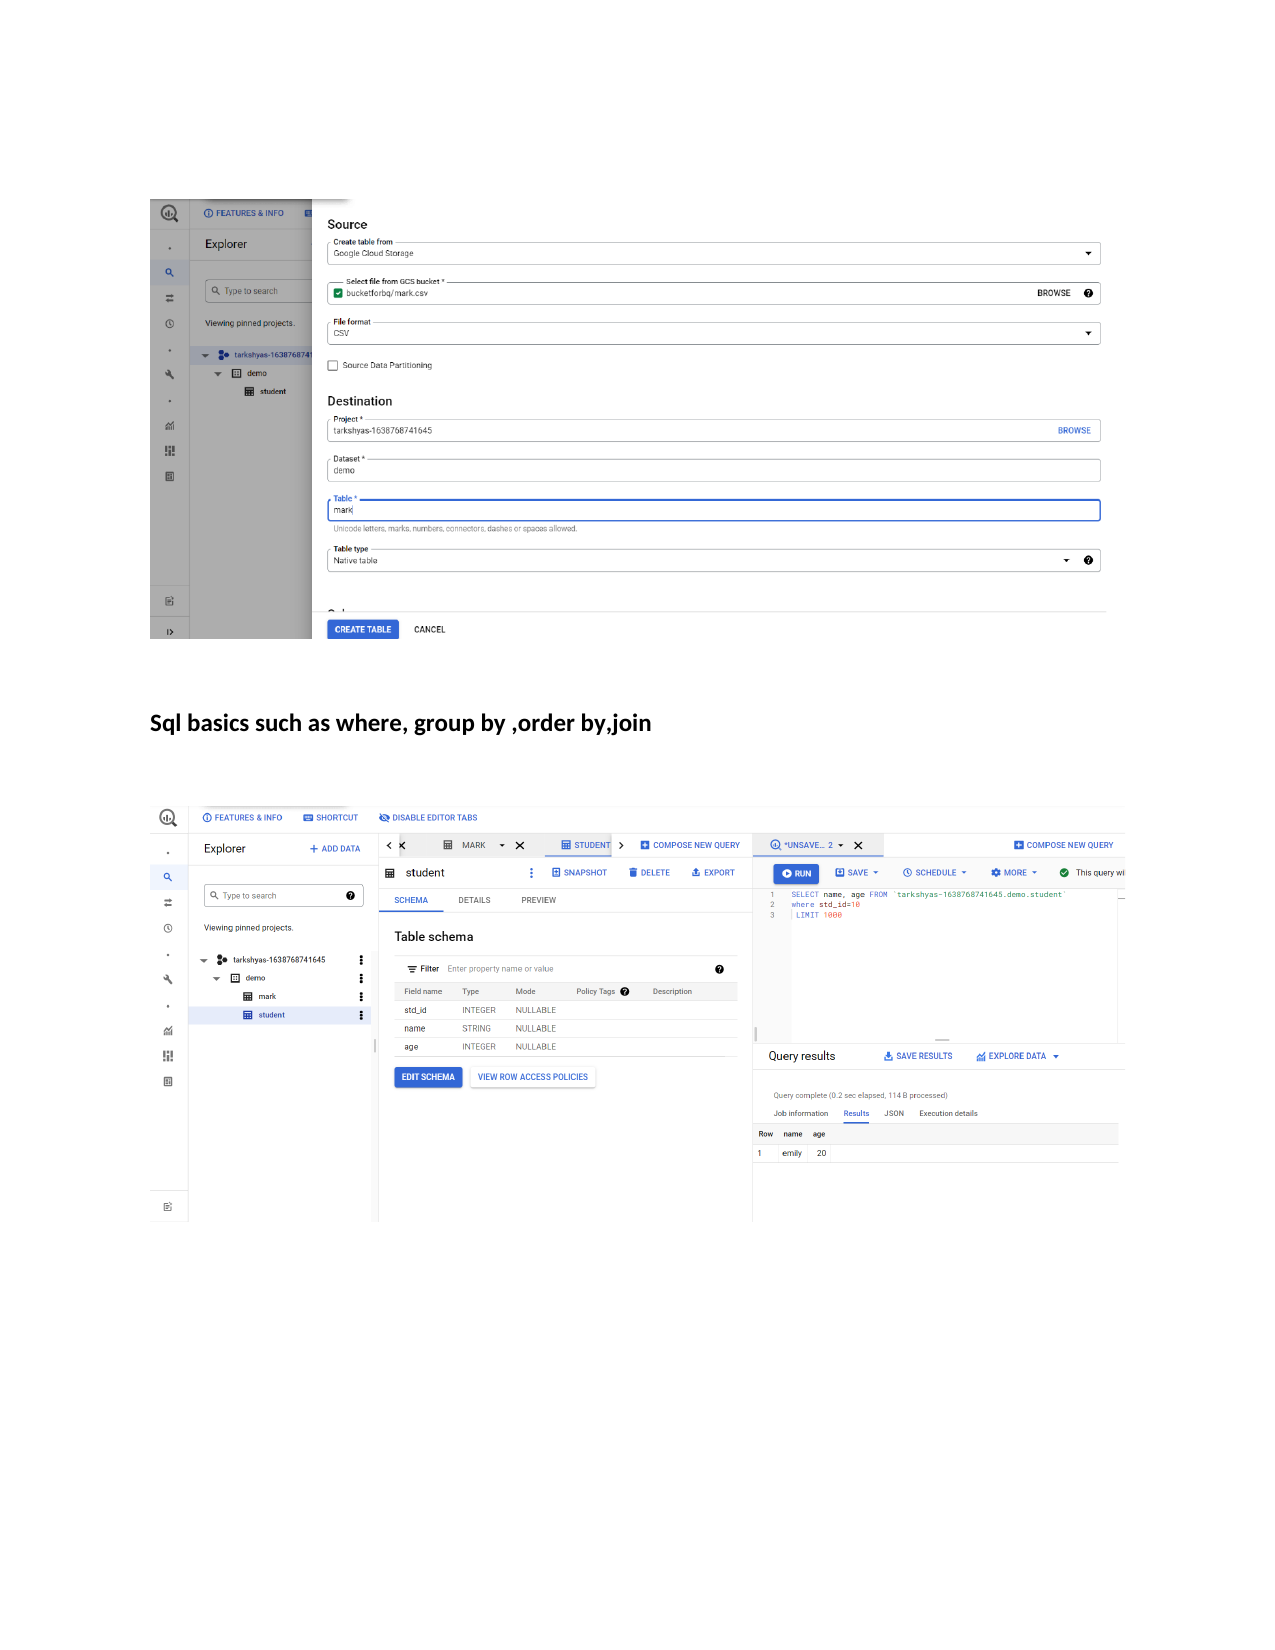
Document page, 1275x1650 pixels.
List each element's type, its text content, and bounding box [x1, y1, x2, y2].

picture [150, 806, 1125, 1222]
picture [150, 199, 1107, 639]
text Sql basics such as where, group by ,order by,join [150, 707, 1125, 738]
